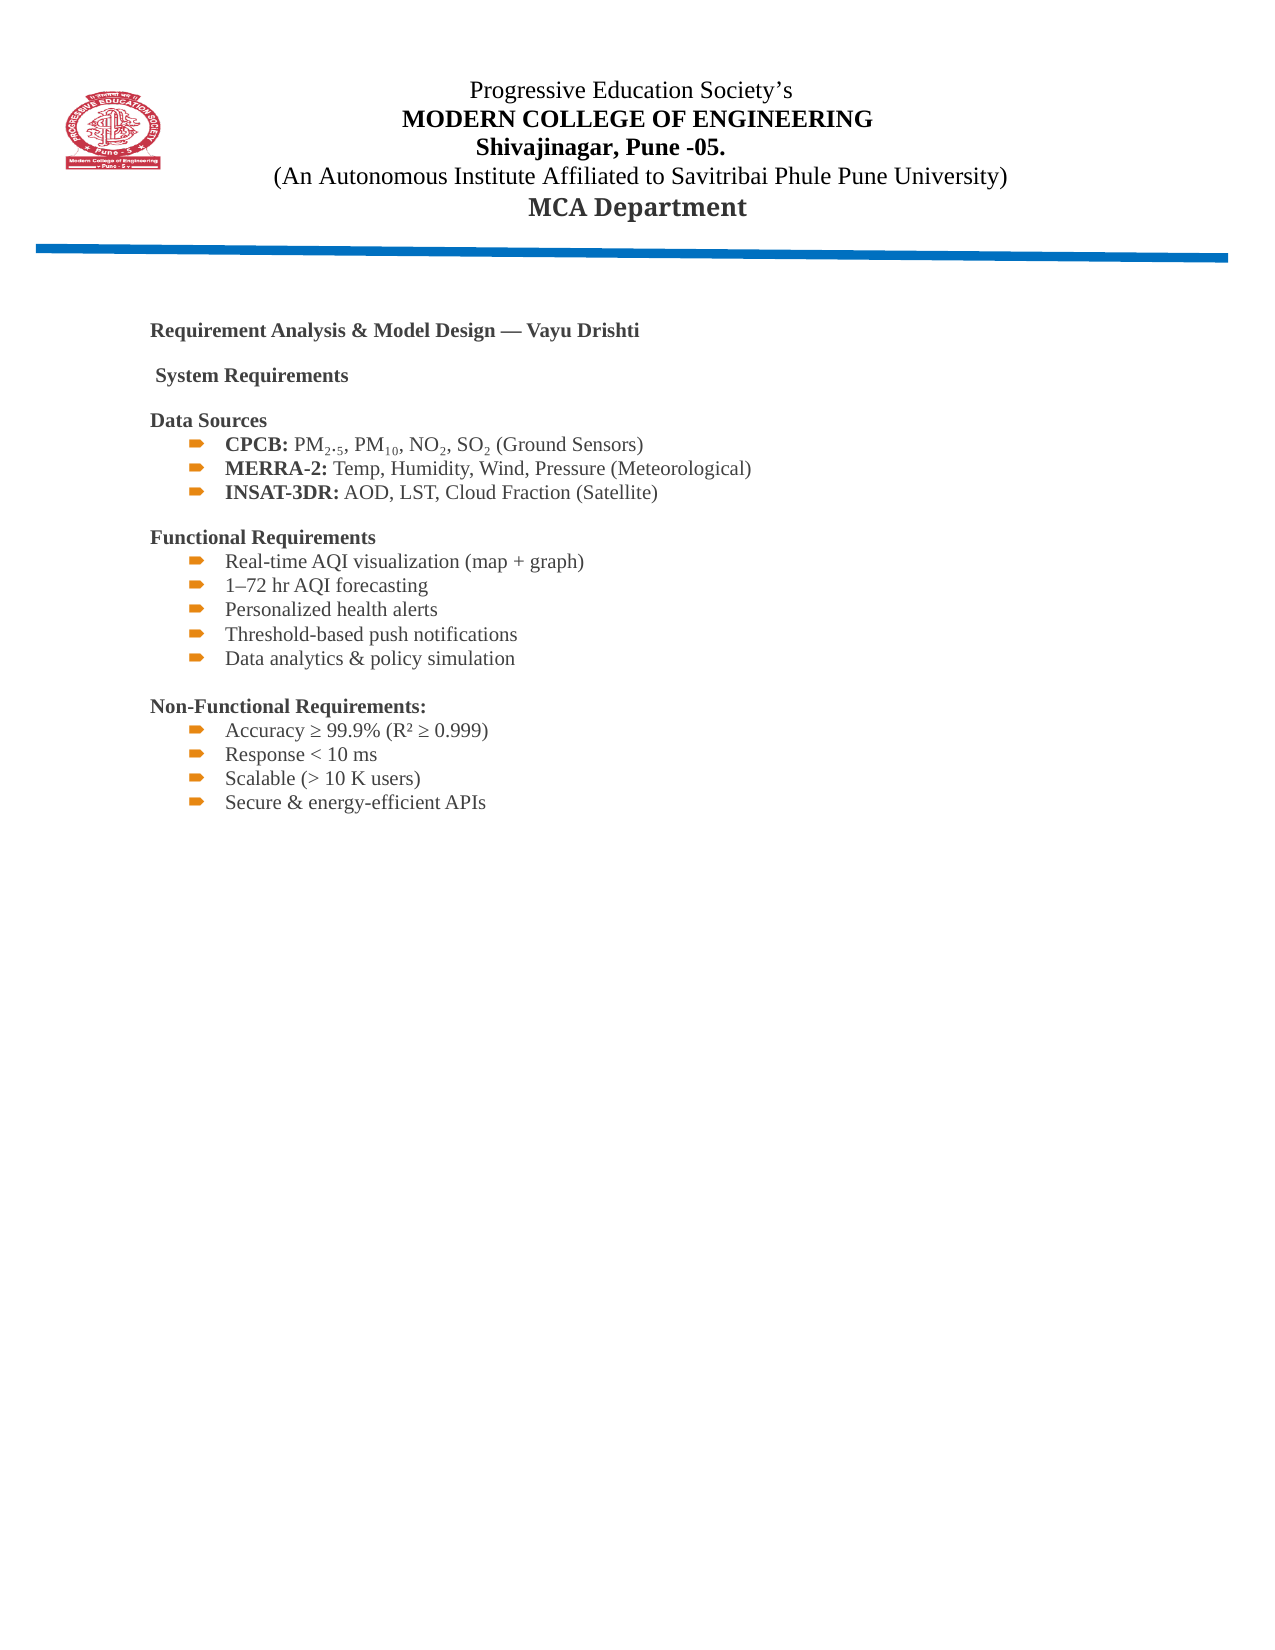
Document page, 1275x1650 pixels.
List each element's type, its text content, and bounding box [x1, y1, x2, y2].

list MERRA-2: Temp, Humidity, Wind, Pressure (Meteorological) [187, 456, 1125, 480]
text Data Sources [150, 408, 1125, 432]
list Data analytics & policy simulation [187, 646, 1125, 669]
list Response < 10 ms [187, 742, 1125, 766]
list Accuracy ≥ 99.9% (R² ≥ 0.999) [187, 718, 1125, 742]
list Real-time AQI visualization (map + graph) [187, 549, 1125, 573]
list 1–72 hr AQI forecasting [187, 573, 1125, 597]
text Requirement Analysis & Model Design — Vayu Drishti [150, 318, 1125, 342]
text System Requirements [150, 363, 1125, 387]
picture [36, 81, 191, 177]
text Non-Functional Requirements: [150, 694, 1125, 718]
list INSAT-3DR: AOD, LST, Cloud Fraction (Satellite) [187, 480, 1125, 504]
text Functional Requirements [150, 525, 1125, 549]
list Secure & energy-efficient APIs [187, 790, 1125, 814]
list Personalized health alerts [187, 597, 1125, 621]
list Threshold-based push notifications [187, 621, 1125, 646]
list CPCB: PM₂.₅, PM₁₀, NO₂, SO₂ (Ground Sensors) [187, 432, 1125, 456]
list Scalable (> 10 K users) [187, 766, 1125, 790]
